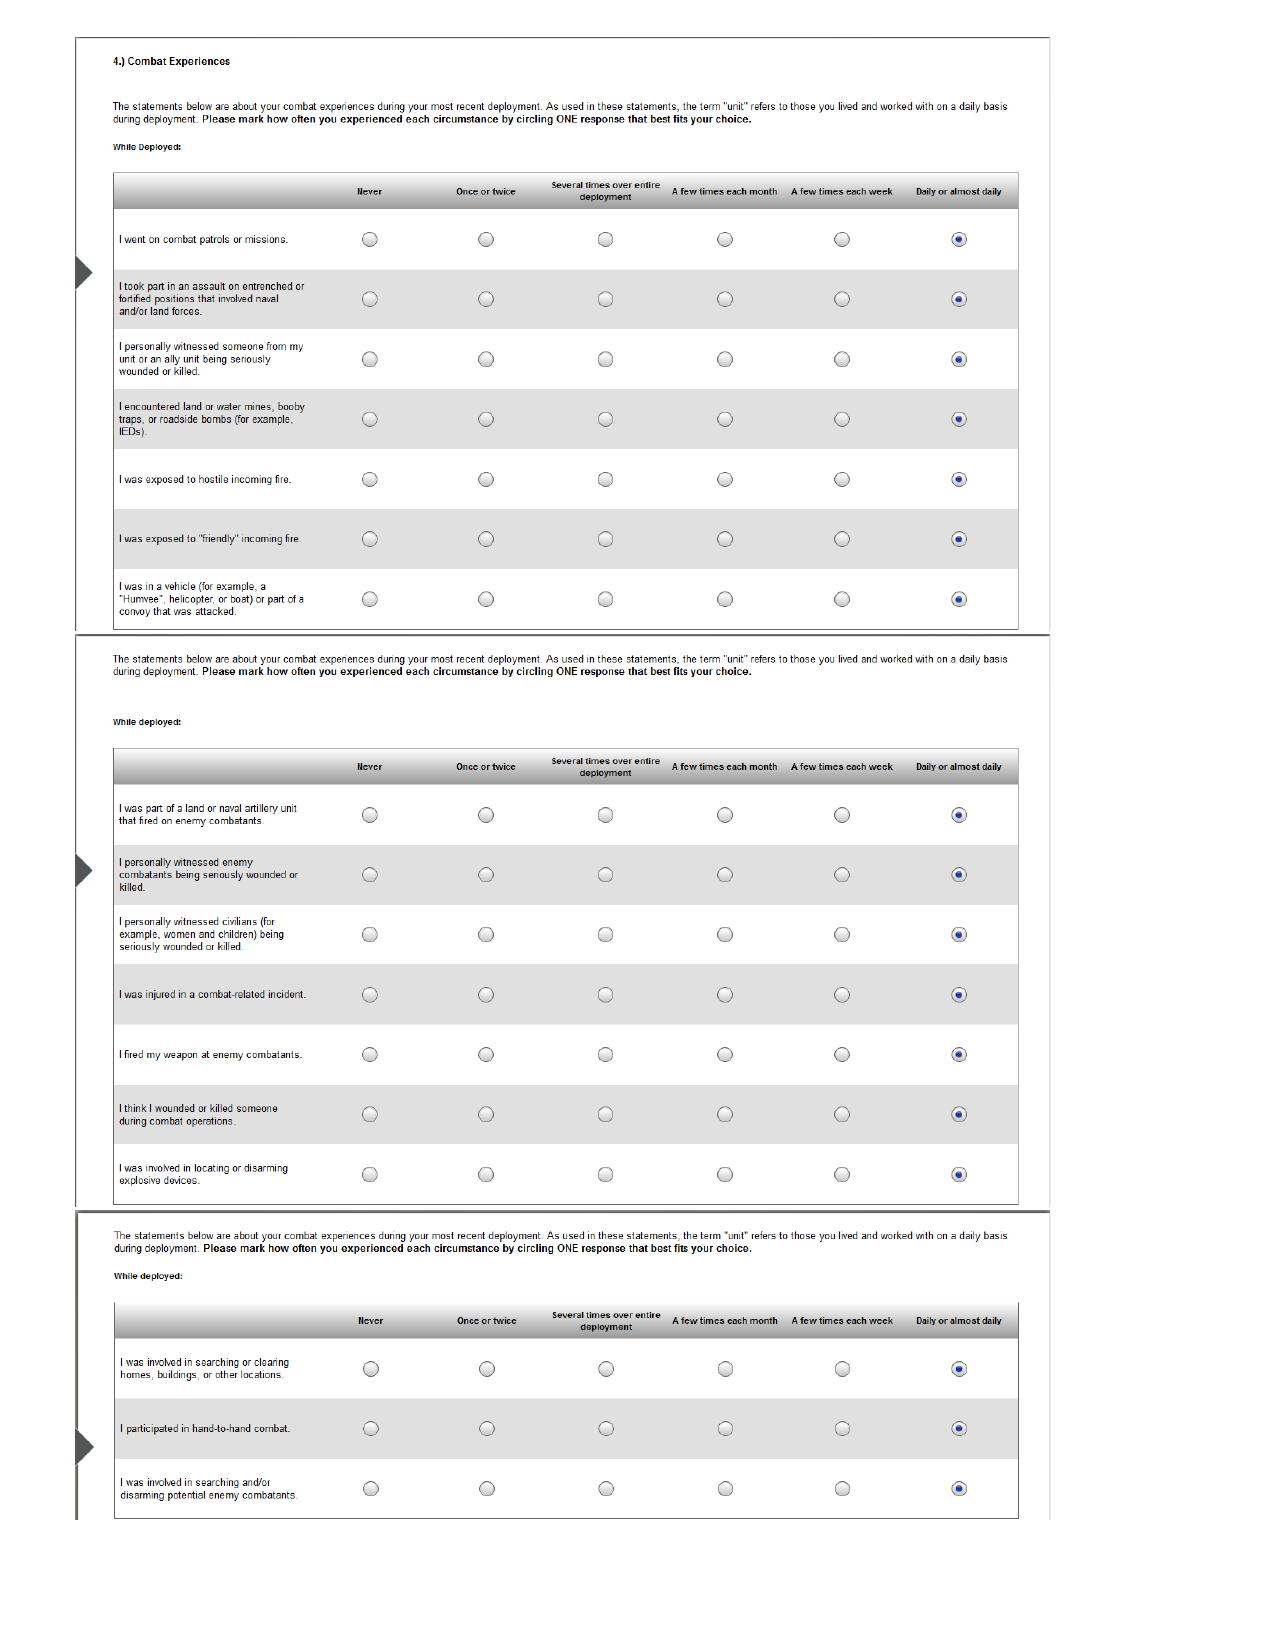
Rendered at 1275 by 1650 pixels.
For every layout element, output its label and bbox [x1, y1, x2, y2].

picture [75, 634, 1050, 1207]
picture [75, 37, 1050, 631]
picture [75, 1210, 1050, 1520]
